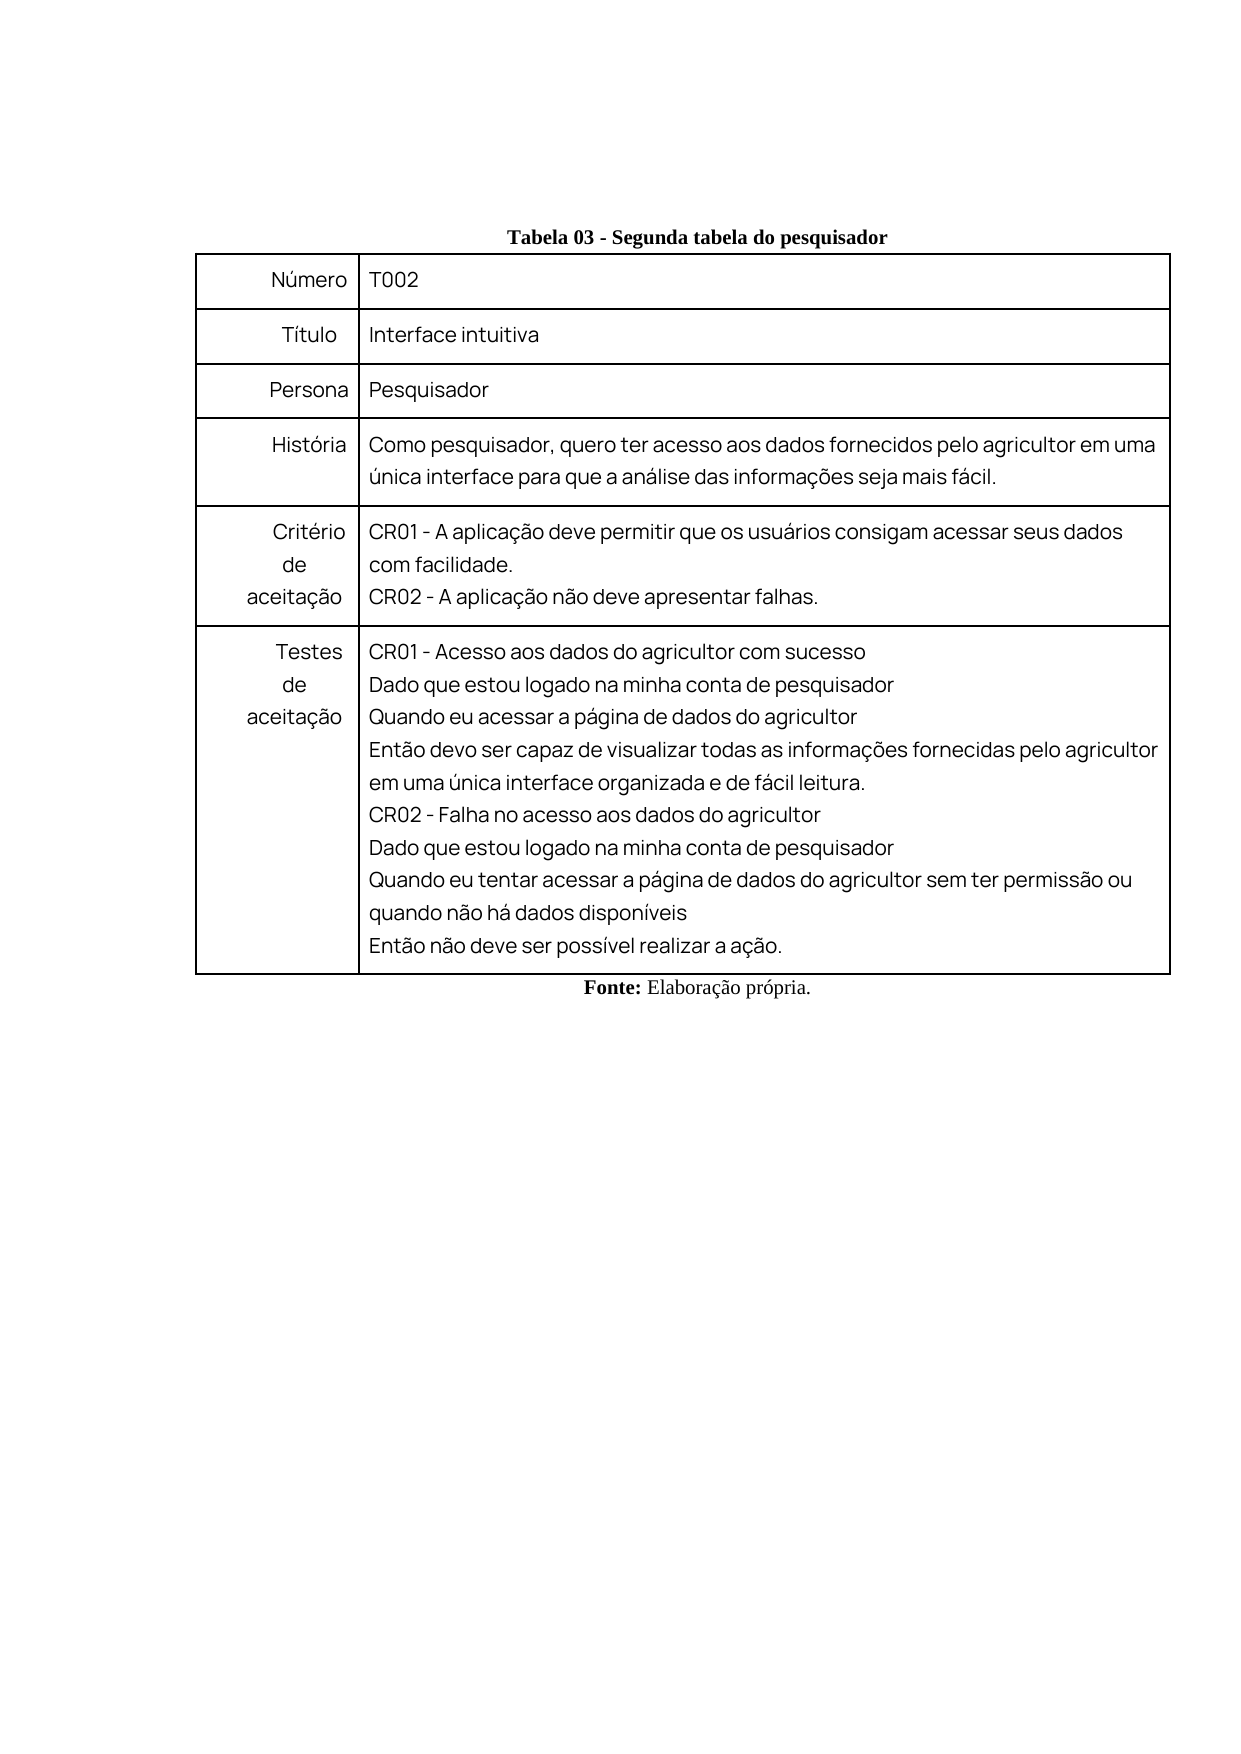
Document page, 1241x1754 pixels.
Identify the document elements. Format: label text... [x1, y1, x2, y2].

table_cell Como pesquisador, quero ter acesso aos dados fornecidos pelo agricultor em uma única interface para que a análise das informações seja mais fácil. [360, 419, 1169, 505]
table_cell Título [197, 310, 358, 362]
table_cell Persona [197, 365, 358, 417]
table_cell História [197, 419, 358, 505]
table_cell Pesquisador [360, 365, 1169, 417]
table_header Número [197, 255, 358, 307]
table_header T002 [360, 255, 1169, 307]
table_cell Interface intuitiva [360, 310, 1169, 362]
table_cell CR01 - A aplicação deve permitir que os usuários consigam acessar seus dados com facilidade. CR02 - A aplicação não deve apresentar falhas. [360, 507, 1169, 625]
table_cell CR01 - Acesso aos dados do agricultor com sucesso Dado que estou logado na minha conta de pesquisador Quando eu acessar a página de dados do agricultor Então devo ser capaz de visualizar todas as informações fornecidas pelo agricultor em uma única interface organizada e de fácil leitura. CR02 - Falha no acesso aos dados do agricultor Dado que estou logado na minha conta de pesquisador Quando eu tentar acessar a página de dados do agricultor sem ter permissão ou quando não há dados disponíveis Então não deve ser possível realizar a ação. [360, 627, 1169, 973]
table_cell Testes de aceitação [197, 627, 358, 973]
table_cell Critério de aceitação [197, 507, 358, 625]
text Fonte: Elaboração própria. [195, 975, 1169, 999]
text Tabela 03 - Segunda tabela do pesquisador [195, 225, 1169, 249]
